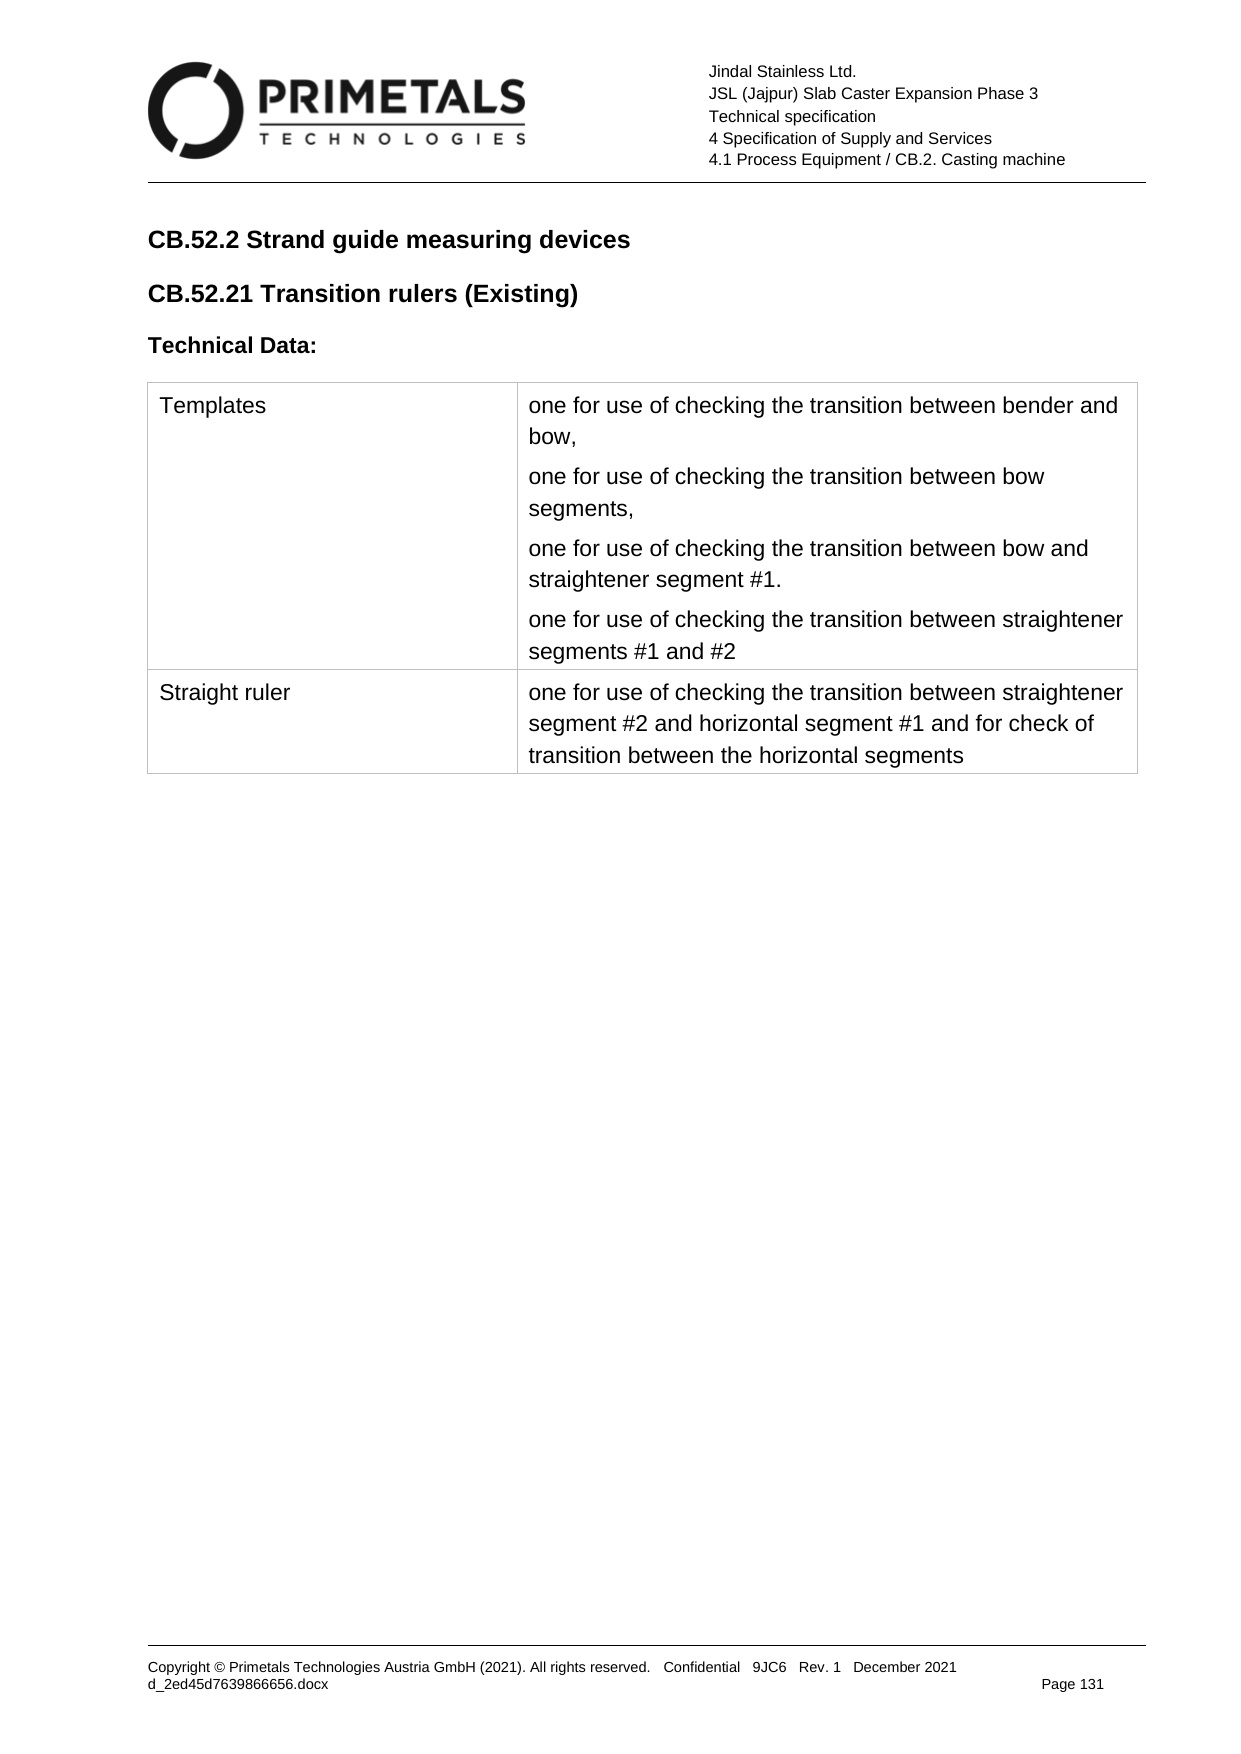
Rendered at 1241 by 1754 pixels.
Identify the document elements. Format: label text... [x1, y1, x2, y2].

picture [147, 61, 526, 160]
subtitle CB.52.21 Transition rulers (Existing) [148, 279, 1146, 307]
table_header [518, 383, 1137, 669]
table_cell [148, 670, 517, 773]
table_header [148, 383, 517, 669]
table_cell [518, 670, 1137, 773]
subtitle CB.52.2 Strand guide measuring devices [148, 226, 1146, 254]
subtitle Technical Data: [148, 332, 1146, 358]
